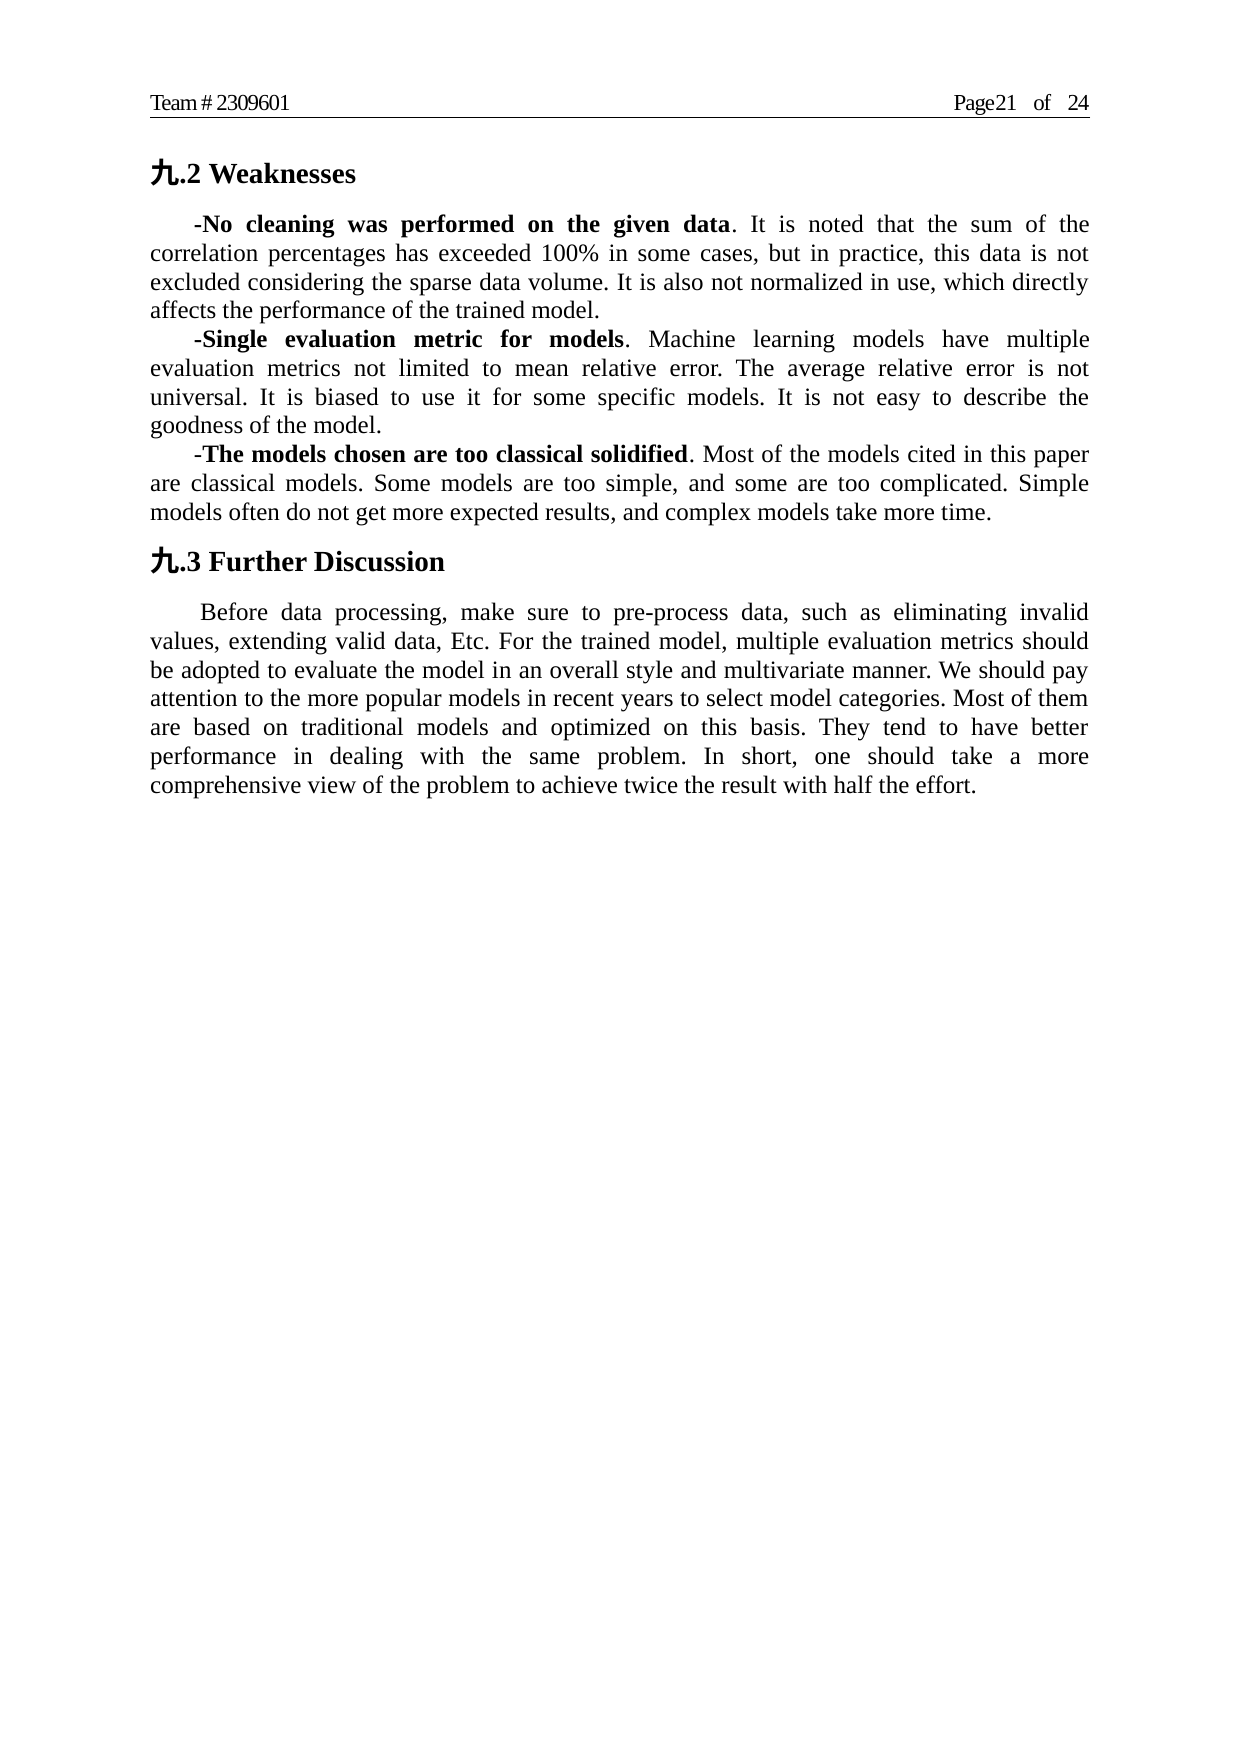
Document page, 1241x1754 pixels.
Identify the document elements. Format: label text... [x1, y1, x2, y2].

subtitle Further Discussion [150, 538, 1090, 580]
subtitle Weaknesses [150, 150, 1090, 192]
text -The models chosen are too classical solidified. Most of the models cited in this paper are classical models. Some models are too simple, and some are too complicated. Simple models often do not get more expected results, and complex models take more time. [150, 439, 1090, 526]
text -Single evaluation metric for models. Machine learning models have multiple evaluation metrics not limited to mean relative error. The average relative error is not universal. It is biased to use it for some specific models. It is not easy to describe the goodness of the model. [150, 324, 1090, 439]
text Before data processing, make sure to pre-process data, such as eliminating invalid values, extending valid data, Etc. For the trained model, multiple evaluation metrics should be adopted to evaluate the model in an overall style and multivariate manner. We should pay attention to the more popular models in recent years to select model categories. Most of them are based on traditional models and optimized on this basis. They tend to have better performance in dealing with the same problem. In short, one should take a more comprehensive view of the problem to achieve twice the result with half the effort. [150, 597, 1090, 798]
text -No cleaning was performed on the given data. It is noted that the sum of the correlation percentages has exceeded 100% in some cases, but in practice, this data is not excluded considering the sparse data volume. It is also not normalized in use, which directly affects the performance of the trained model. [150, 209, 1090, 324]
